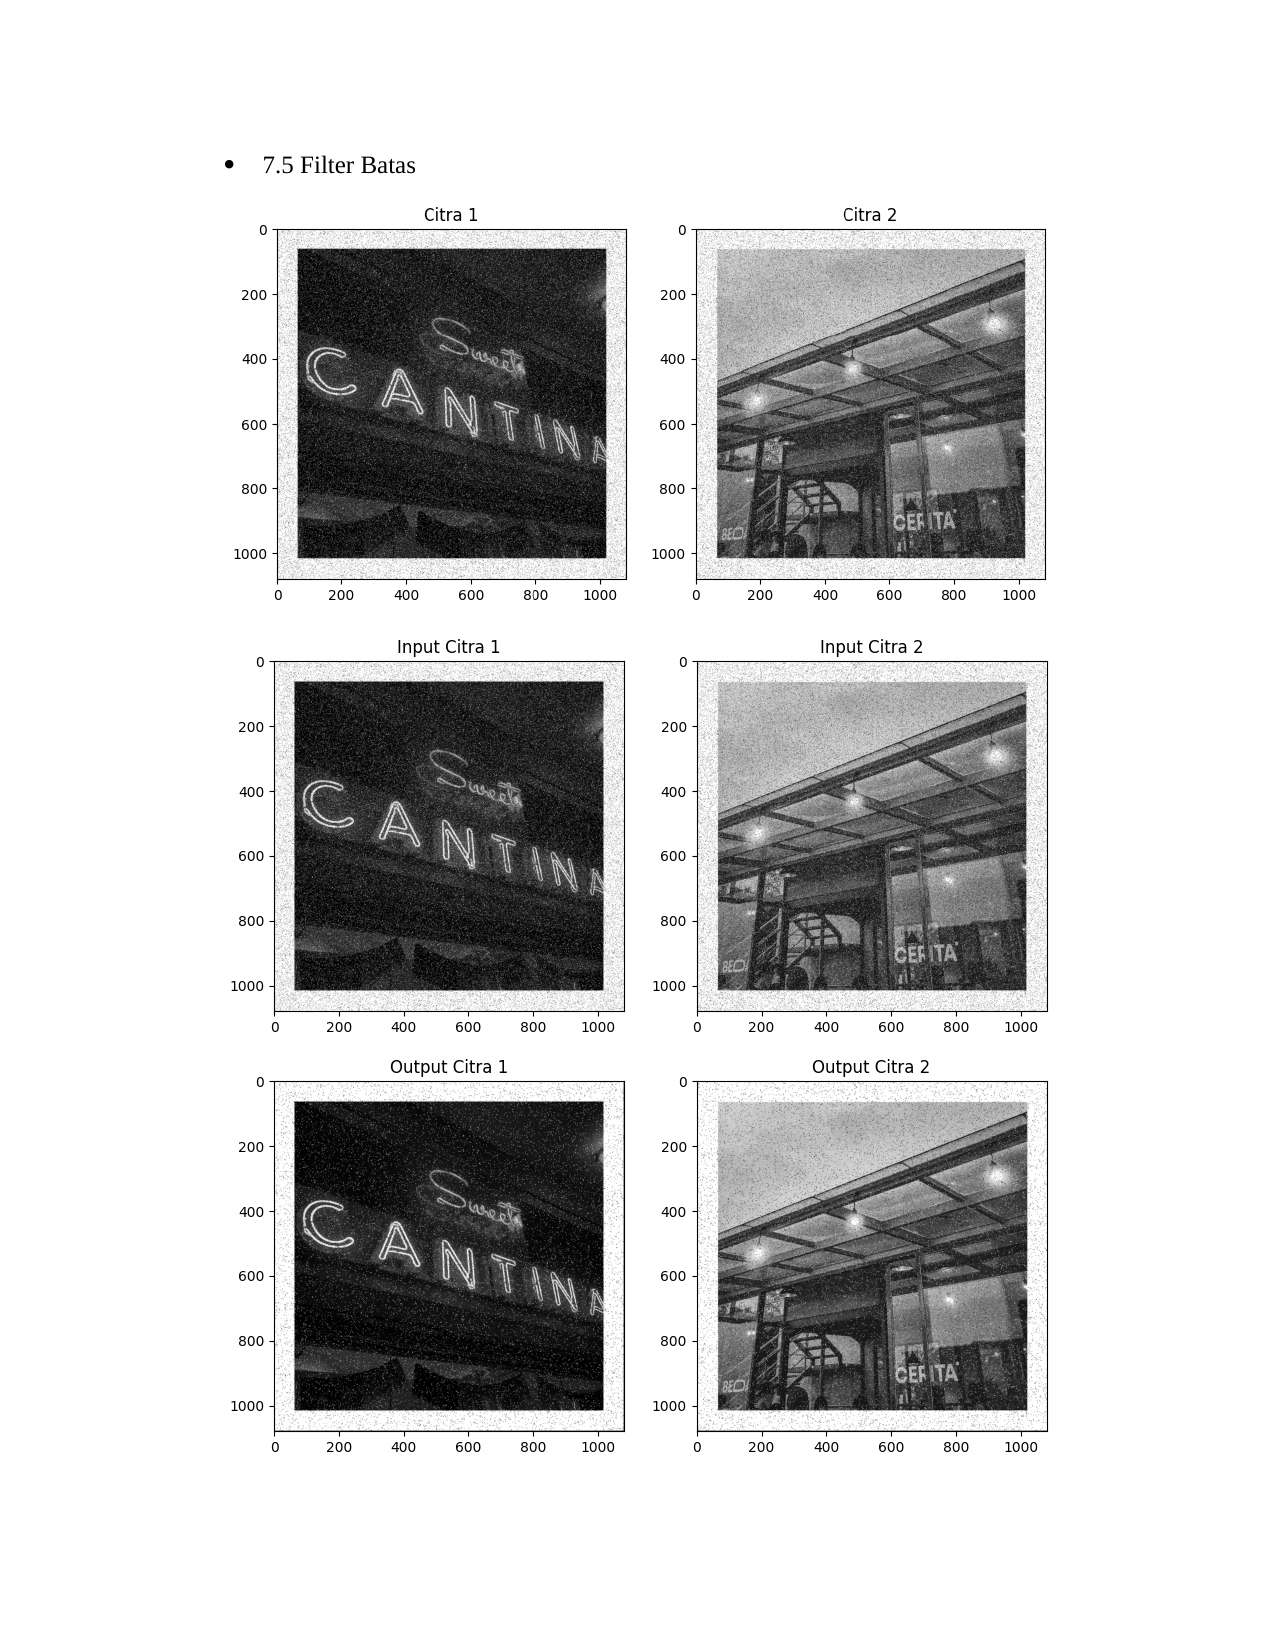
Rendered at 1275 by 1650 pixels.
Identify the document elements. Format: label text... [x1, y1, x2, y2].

list 7.5 Filter Batas [225, 150, 1125, 179]
picture [222, 197, 1053, 612]
picture [219, 630, 1056, 1465]
